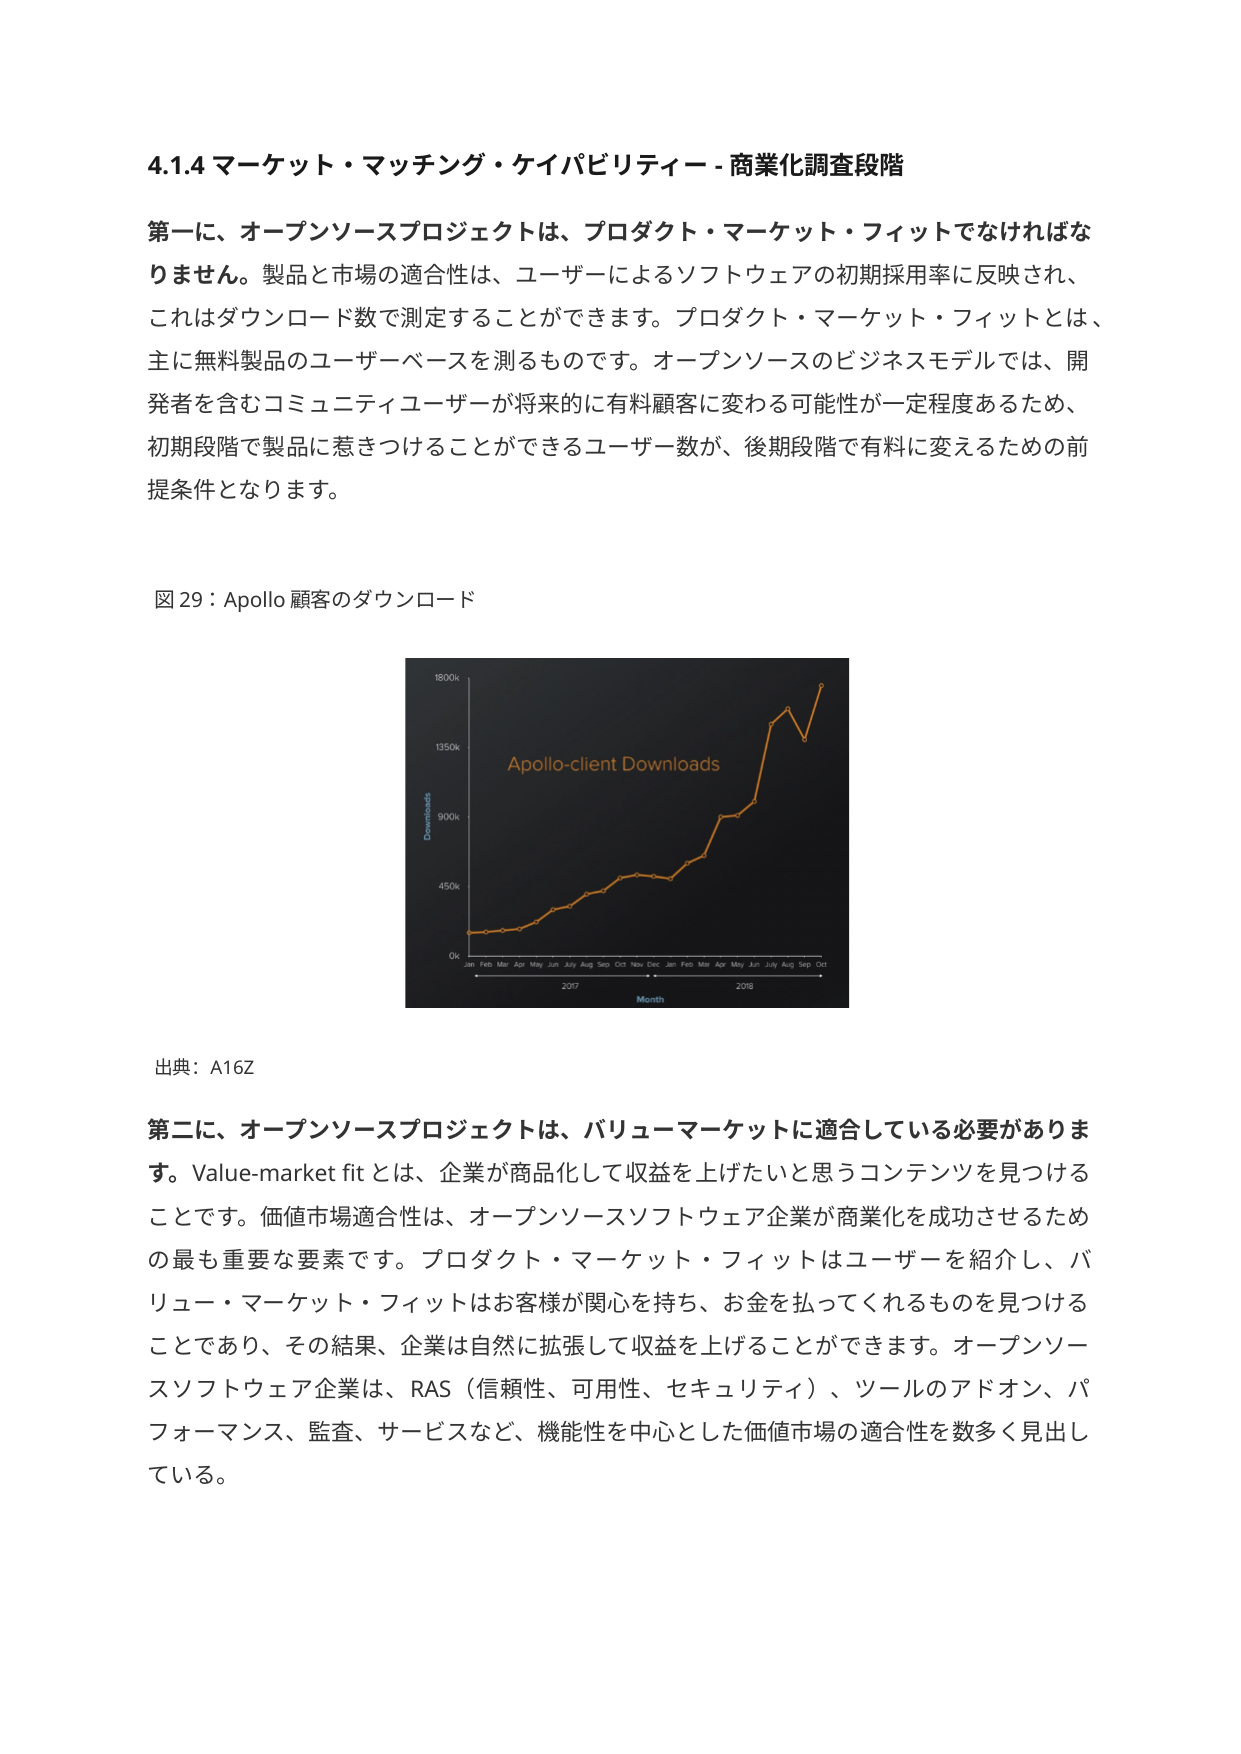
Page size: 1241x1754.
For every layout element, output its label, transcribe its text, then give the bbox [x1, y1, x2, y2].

table_cell 出典：A16Z [148, 1034, 1132, 1106]
text 第一に、オープンソースプロジェクトは、プロダクト・マーケット・フィットでなければなりません。製品と市場の適合性は、ユーザーによるソフトウェアの初期採用率に反映され、これはダウンロード数で測定することができます。プロダクト・マーケット・フィットとは、主に無料製品のユーザーベースを測るものです。オープンソースのビジネスモデルでは、開発者を含むコミュニティユーザーが将来的に有料顧客に変わる可能性が一定程度あるため、初期段階で製品に惹きつけることができるユーザー数が、後期段階で有料に変えるための前提条件となります。 [148, 213, 1093, 506]
subtitle 4.1.4 マーケット・マッチング・ケイパビリティー - 商業化調査段階 [148, 146, 1093, 182]
picture [405, 658, 850, 1008]
table_cell [148, 640, 1132, 1033]
table_header 図29：Apollo顧客のダウンロード [148, 565, 1132, 640]
text 第二に、オープンソースプロジェクトは、バリューマーケットに適合している必要があります。Value-market fitとは、企業が商品化して収益を上げたいと思うコンテンツを見つけることです。価値市場適合性は、オープンソースソフトウェア企業が商業化を成功させるための最も重要な要素です。プロダクト・マーケット・フィットはユーザーを紹介し、バリュー・マーケット・フィットはお客様が関心を持ち、お金を払ってくれるものを見つけることであり、その結果、企業は自然に拡張して収益を上げることができます。オープンソースソフトウェア企業は、RAS（信頼性、可用性、セキュリティ）、ツールのアドオン、パフォーマンス、監査、サービスなど、機能性を中心とした価値市場の適合性を数多く見出している。 [148, 1112, 1093, 1490]
